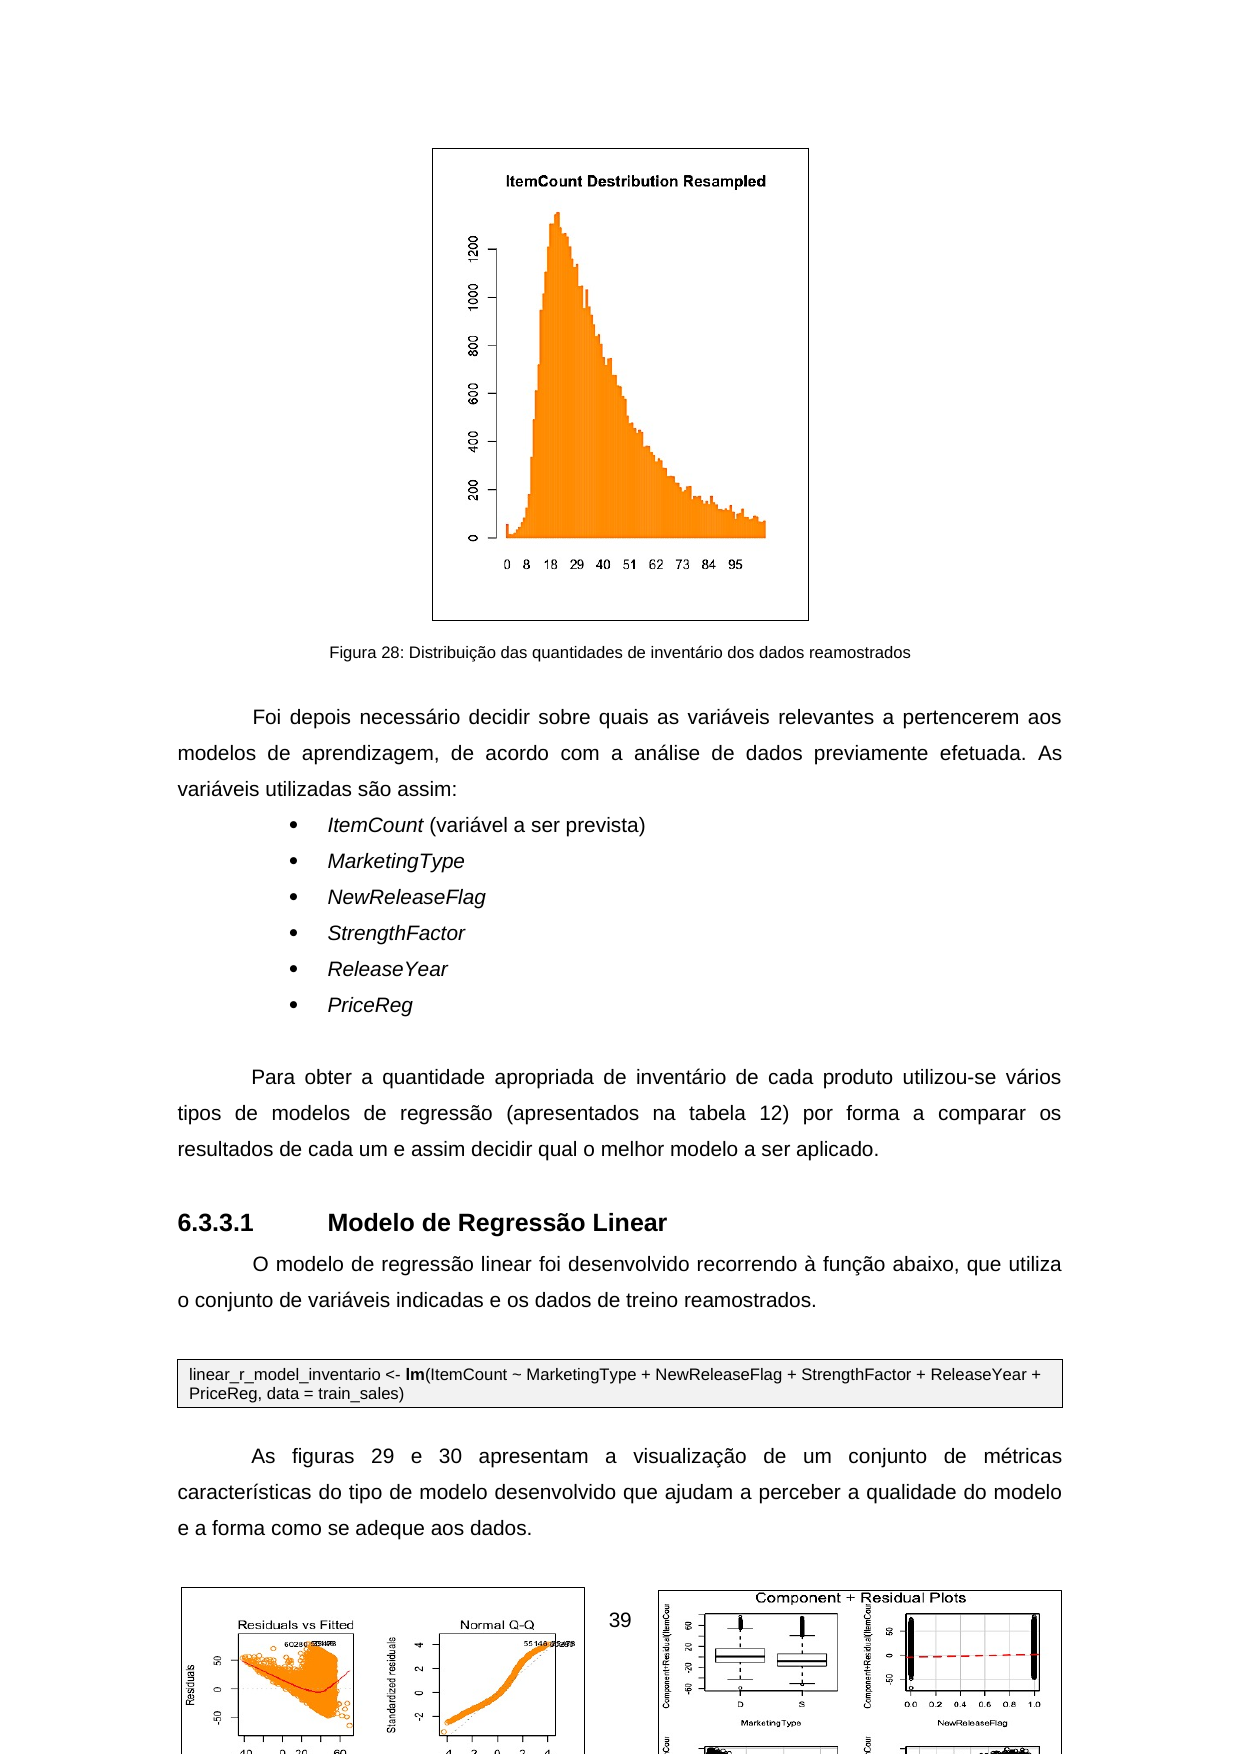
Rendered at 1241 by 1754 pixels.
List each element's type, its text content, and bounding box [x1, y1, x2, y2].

list MarketingType [290, 848, 1063, 873]
text 6.3.3.1 Modelo de Regressão Linear [177, 1208, 1063, 1237]
list ItemCount (variável a ser prevista) [290, 812, 1063, 837]
text O modelo de regressão linear foi desenvolvido recorrendo à função abaixo, que utiliza o conjunto de variáveis indicadas e os dados de treino reamostrados. [177, 1252, 1063, 1311]
picture [182, 1588, 584, 1754]
list NewReleaseFlag [290, 884, 1063, 909]
list ReleaseYear [290, 957, 1063, 981]
text Foi depois necessário decidir sobre quais as variáveis relevantes a pertencerem aos modelos de aprendizagem, de acordo com a análise de dados previamente efetuada. As variáveis utilizadas são assim: [177, 705, 1063, 801]
text Para obter a quantidade apropriada de inventário de cada produto utilizou-se vários tipos de modelos de regressão (apresentados na tabela 12) por forma a comparar os resultados de cada um e assim decidir qual o melhor modelo a ser aplicado. [177, 1065, 1063, 1161]
text As figuras 29 e 30 apresentam a visualização de um conjunto de métricas características do tipo de modelo desenvolvido que ajudam a perceber a qualidade do modelo e a forma como se adeque aos dados. [177, 1444, 1063, 1540]
list PriceReg [290, 993, 1063, 1017]
picture [659, 1591, 1061, 1754]
table_header linear_r_model_inventario <- lm(ItemCount ~ MarketingType + NewReleaseFlag + StrengthFactor + ReleaseYear + PriceReg, data = train_sales) [178, 1360, 1062, 1407]
picture [433, 149, 808, 620]
list StrengthFactor [290, 921, 1063, 945]
